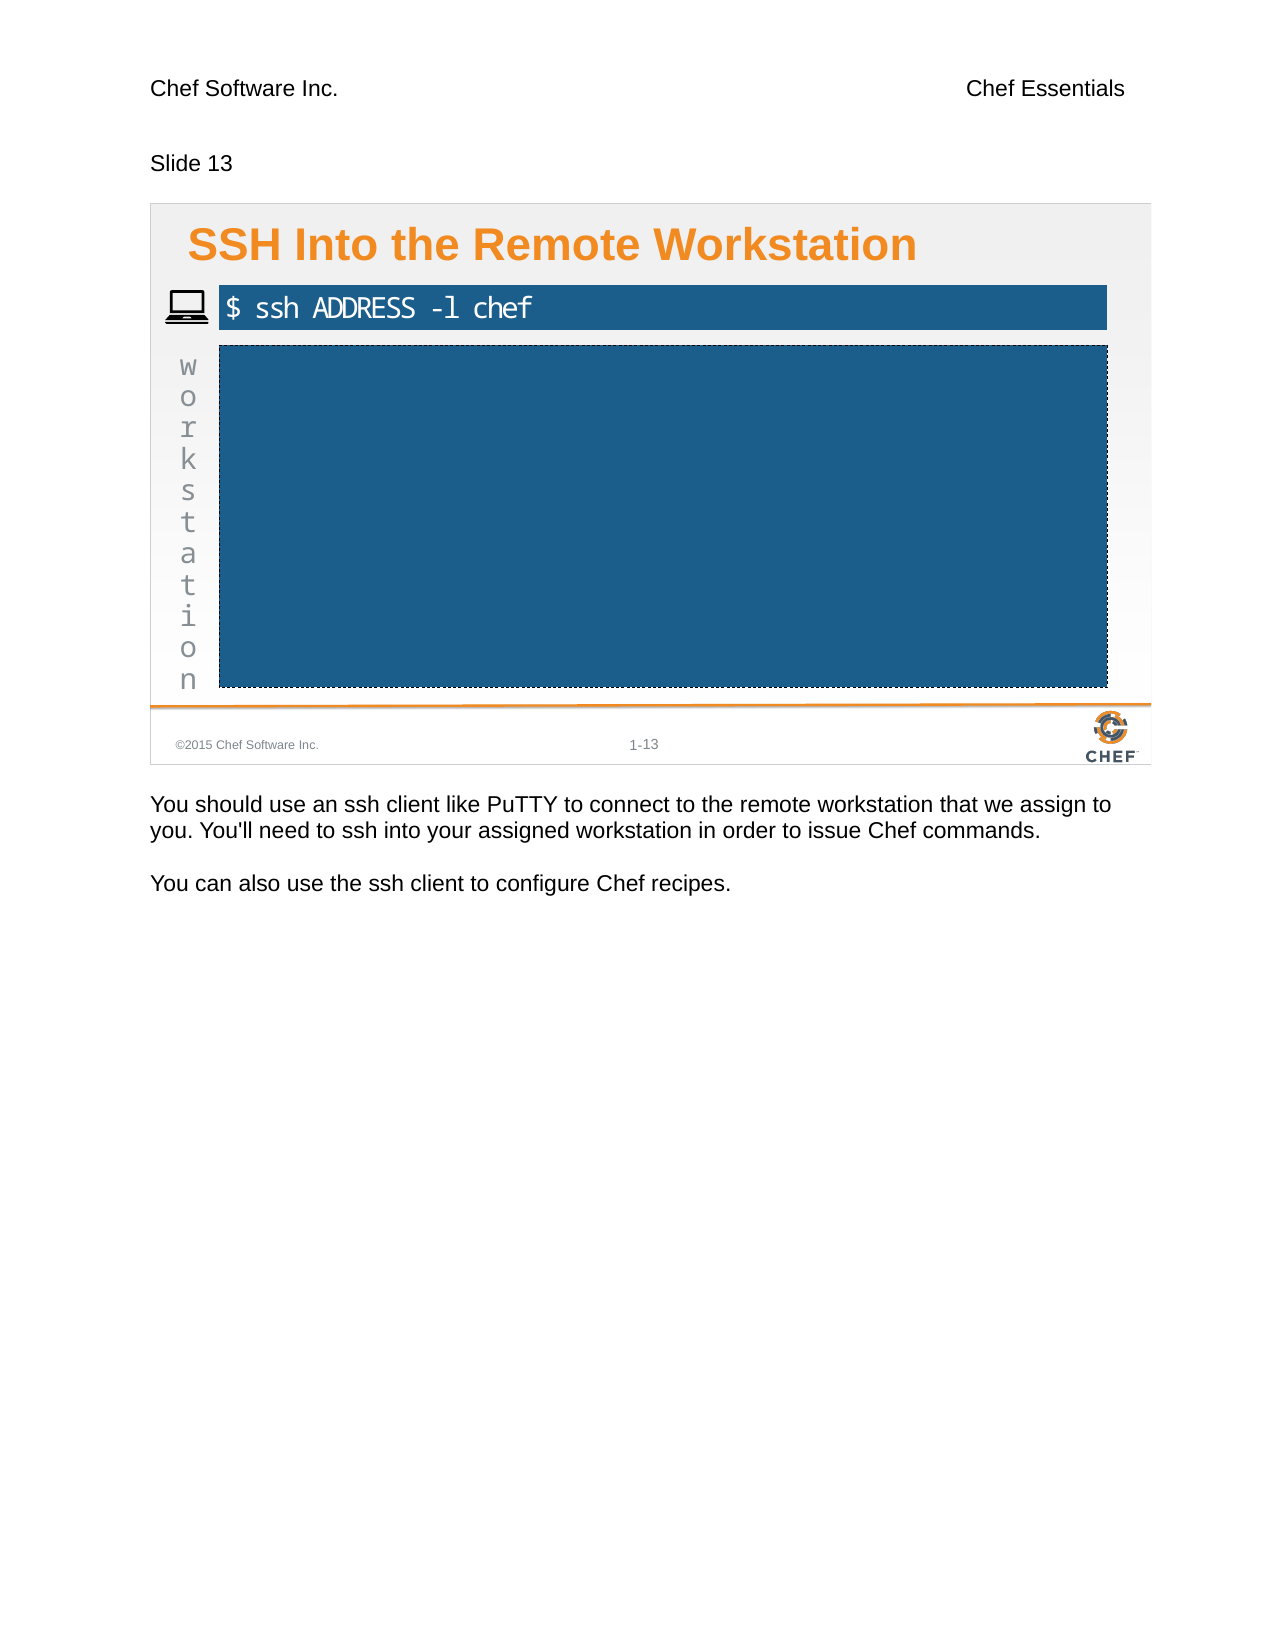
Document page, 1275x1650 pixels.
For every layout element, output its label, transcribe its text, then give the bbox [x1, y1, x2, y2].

text You should use an ssh client like PuTTY to connect to the remote workstation that we assign to you. You'll need to ssh into your assigned workstation in order to issue Chef commands. [150, 791, 1125, 843]
text Slide 13 [150, 150, 1125, 176]
text You can also use the ssh client to configure Chef recipes. [150, 869, 1125, 896]
